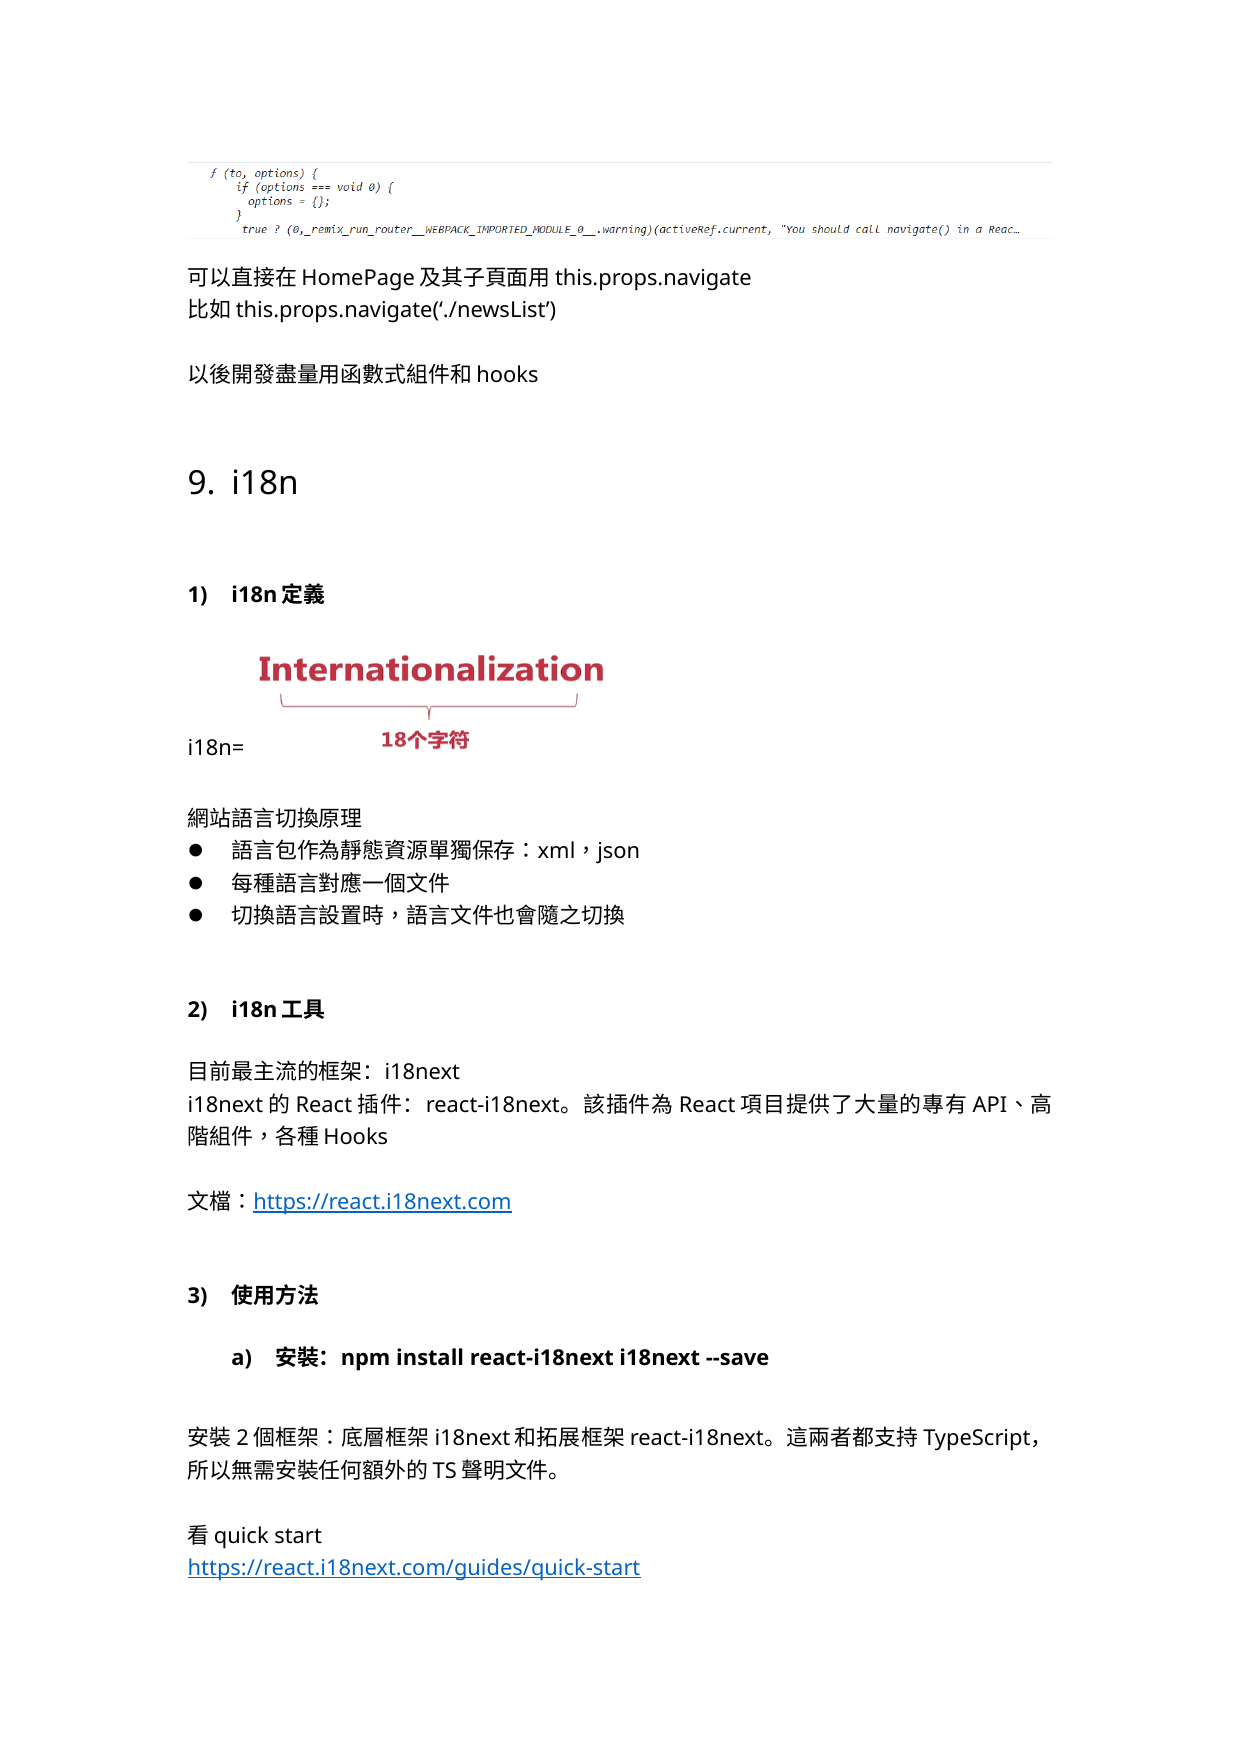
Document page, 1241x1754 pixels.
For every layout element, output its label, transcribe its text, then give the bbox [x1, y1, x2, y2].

subtitle i18n [187, 449, 1053, 514]
text 比如this.props.navigate(‘./newsList’) [187, 292, 1053, 324]
list 語言包作為靜態資源單獨保存：xml，json [187, 833, 1053, 866]
text 網站語言切換原理 [187, 801, 1053, 833]
subtitle i18n定義 [187, 576, 1053, 609]
list 每種語言對應一個文件 [187, 866, 1053, 898]
text https://react.i18next.com/guides/quick-start [187, 1550, 1053, 1583]
text i18next的React插件：react-i18next。該插件為React項目提供了大量的專有API、高階組件，各種Hooks [187, 1086, 1053, 1151]
text 目前最主流的框架：i18next [187, 1054, 1053, 1086]
subtitle 安裝：npm install react-i18next i18next --save [231, 1340, 1053, 1372]
subtitle 使用方法 [187, 1278, 1053, 1311]
list 切換語言設置時，語言文件也會隨之切換 [187, 898, 1053, 931]
text 可以直接在HomePage及其子頁面用this.props.navigate [187, 259, 1053, 292]
picture [250, 644, 604, 756]
text 以後開發盡量用函數式組件和hooks [187, 357, 1053, 389]
text 文檔：https://react.i18next.com [187, 1184, 1053, 1216]
picture [187, 162, 1053, 242]
text 安裝2個框架：底層框架i18next和拓展框架react-i18next。這兩者都支持TypeScript，所以無需安裝任何額外的TS聲明文件。 [187, 1420, 1053, 1485]
text 看quick start [187, 1518, 1053, 1550]
subtitle i18n工具 [187, 992, 1053, 1025]
